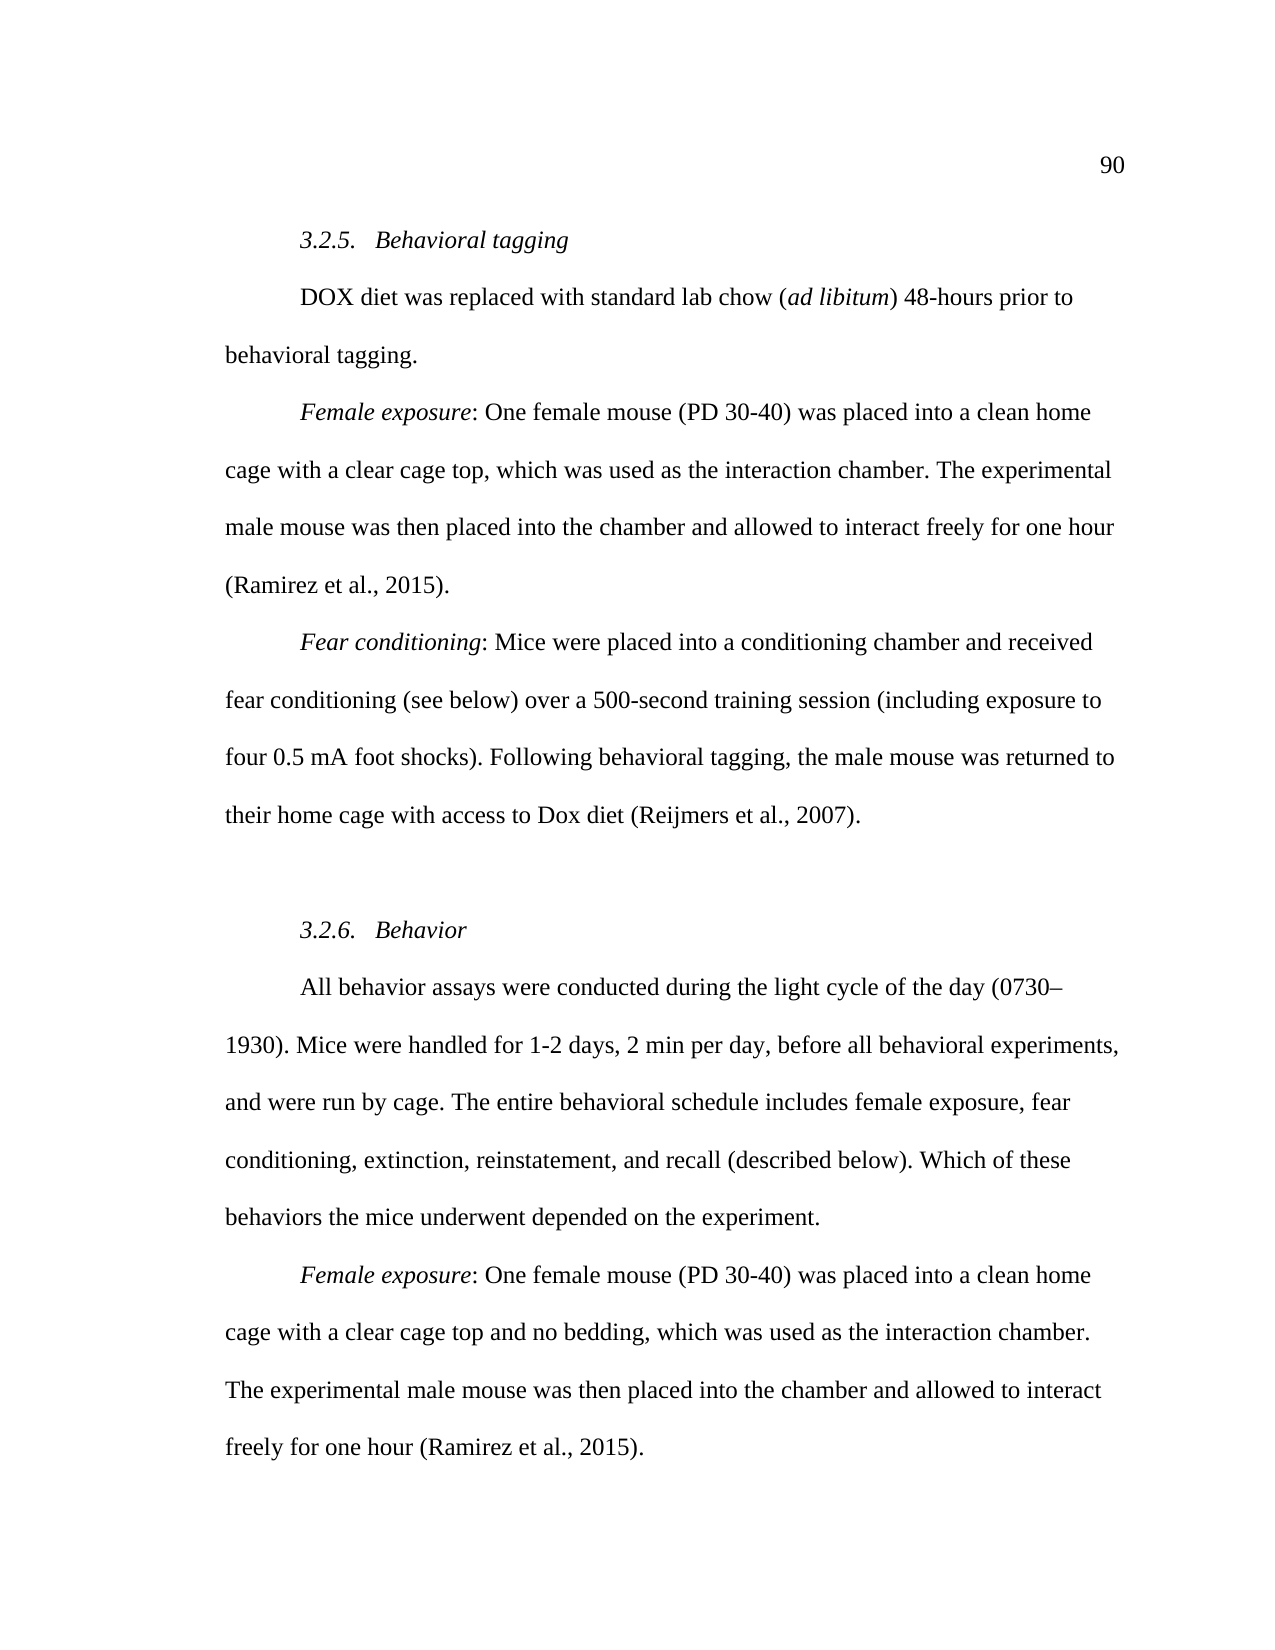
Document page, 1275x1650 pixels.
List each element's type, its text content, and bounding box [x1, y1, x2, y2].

text Female exposure: One female mouse (PD 30-40) was placed into a clean home cage with a clear cage top, which was used as the interaction chamber. The experimental male mouse was then placed into the chamber and allowed to interact freely for one hour (Ramirez et al., 2015). [225, 397, 1125, 599]
text All behavior assays were conducted during the light cycle of the day (0730–1930). Mice were handled for 1-2 days, 2 min per day, before all behavioral experiments, and were run by cage. The entire behavioral schedule includes female exposure, fear conditioning, extinction, reinstatement, and recall (described below). Which of these behaviors the mice underwent depended on the experiment. [225, 972, 1125, 1231]
text Female exposure: One female mouse (PD 30-40) was placed into a clean home cage with a clear cage top and no bedding, which was used as the interaction chamber. The experimental male mouse was then placed into the chamber and allowed to interact freely for one hour (Ramirez et al., 2015). [225, 1260, 1125, 1461]
text DOX diet was replaced with standard lab chow (ad libitum) 48-hours prior to behavioral tagging. [225, 282, 1125, 369]
subtitle Behavioral tagging [300, 225, 1125, 254]
subtitle Behavior [300, 915, 1125, 944]
text Fear conditioning: Mice were placed into a conditioning chamber and received fear conditioning (see below) over a 500-second training session (including exposure to four 0.5 mA foot shocks). Following behavioral tagging, the male mouse was returned to their home cage with access to Dox diet (Reijmers et al., 2007). [225, 627, 1125, 829]
